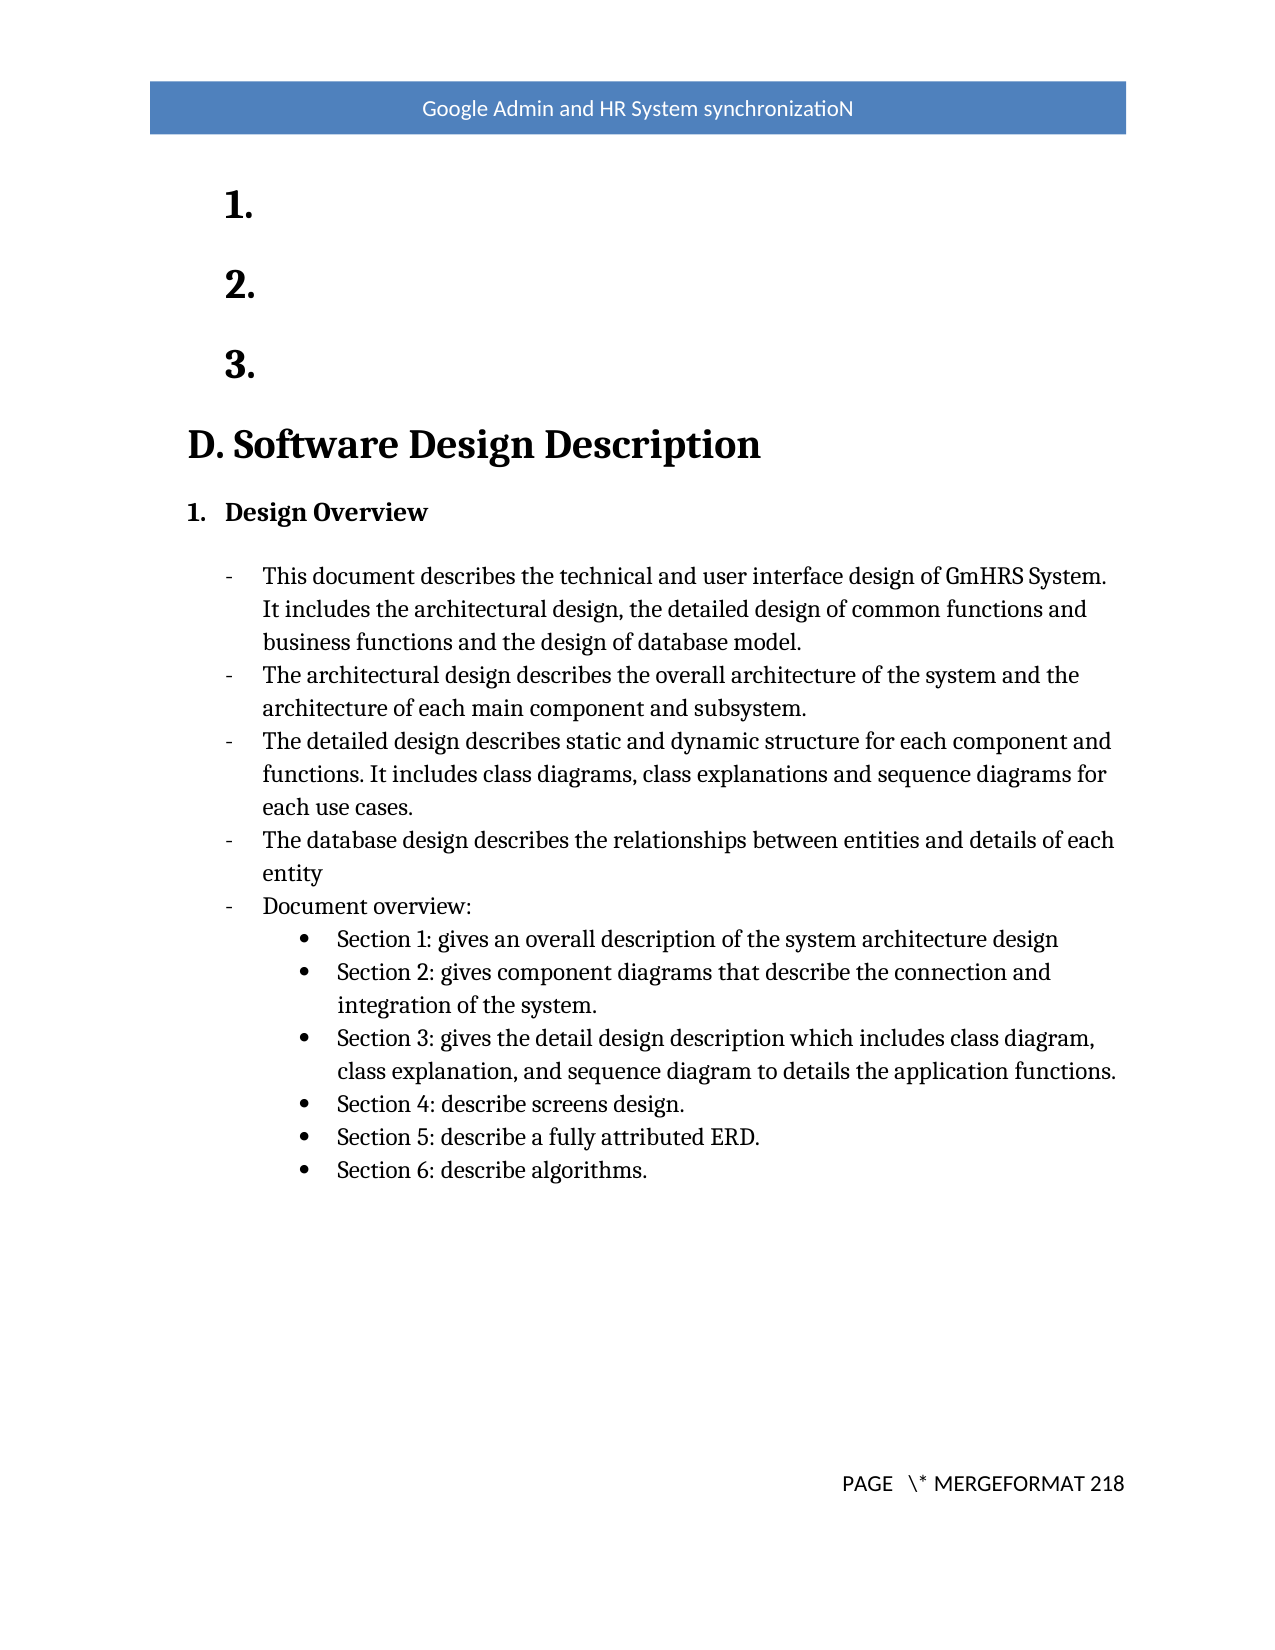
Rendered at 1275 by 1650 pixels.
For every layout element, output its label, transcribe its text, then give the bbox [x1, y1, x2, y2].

list Section 3: gives the detail design description which includes class diagram, class explanation, and sequence diagram to details the application functions. [300, 1024, 1125, 1086]
list This document describes the technical and user interface design of GmHRS System. It includes the architectural design, the detailed design of common functions and business functions and the design of database model. [225, 562, 1125, 657]
list Section 5: describe a fully attributed ERD. [300, 1123, 1125, 1152]
list Section 1: gives an overall description of the system architecture design [300, 925, 1125, 954]
list The architectural design describes the overall architecture of the system and the architecture of each main component and subsystem. [225, 661, 1125, 723]
list The database design describes the relationships between entities and details of each entity [225, 826, 1125, 888]
list Section 6: describe algorithms. [300, 1156, 1125, 1185]
list The detailed design describes static and dynamic structure for each component and functions. It includes class diagrams, class explanations and sequence diagrams for each use cases. [225, 727, 1125, 822]
subtitle D. Software Design Description [187, 421, 1125, 469]
subtitle Design Overview [187, 497, 1125, 528]
list Section 4: describe screens design. [300, 1090, 1125, 1119]
list Section 2: gives component diagrams that describe the connection and integration of the system. [300, 958, 1125, 1020]
list Document overview: [225, 892, 1125, 921]
